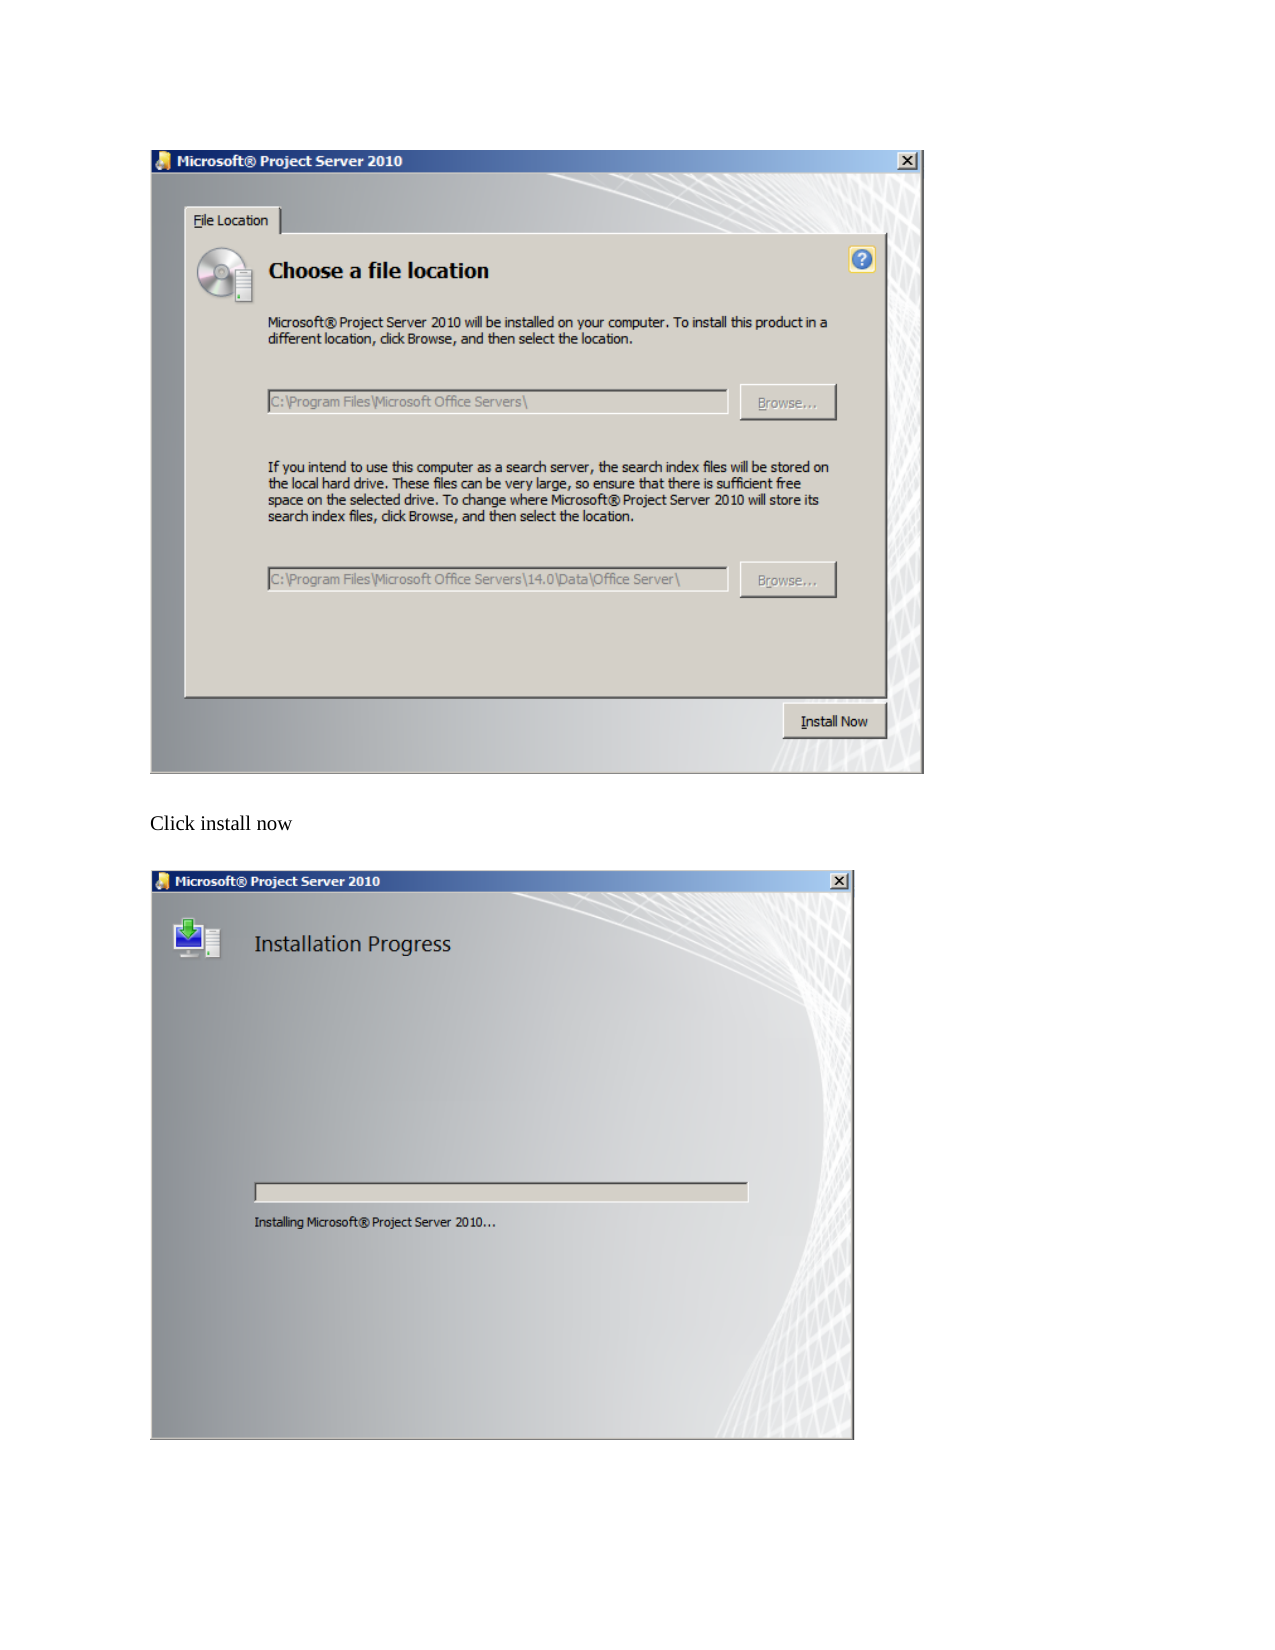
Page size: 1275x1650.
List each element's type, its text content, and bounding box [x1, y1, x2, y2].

text Click install now [150, 810, 1125, 834]
picture [150, 870, 855, 1440]
picture [150, 150, 925, 774]
